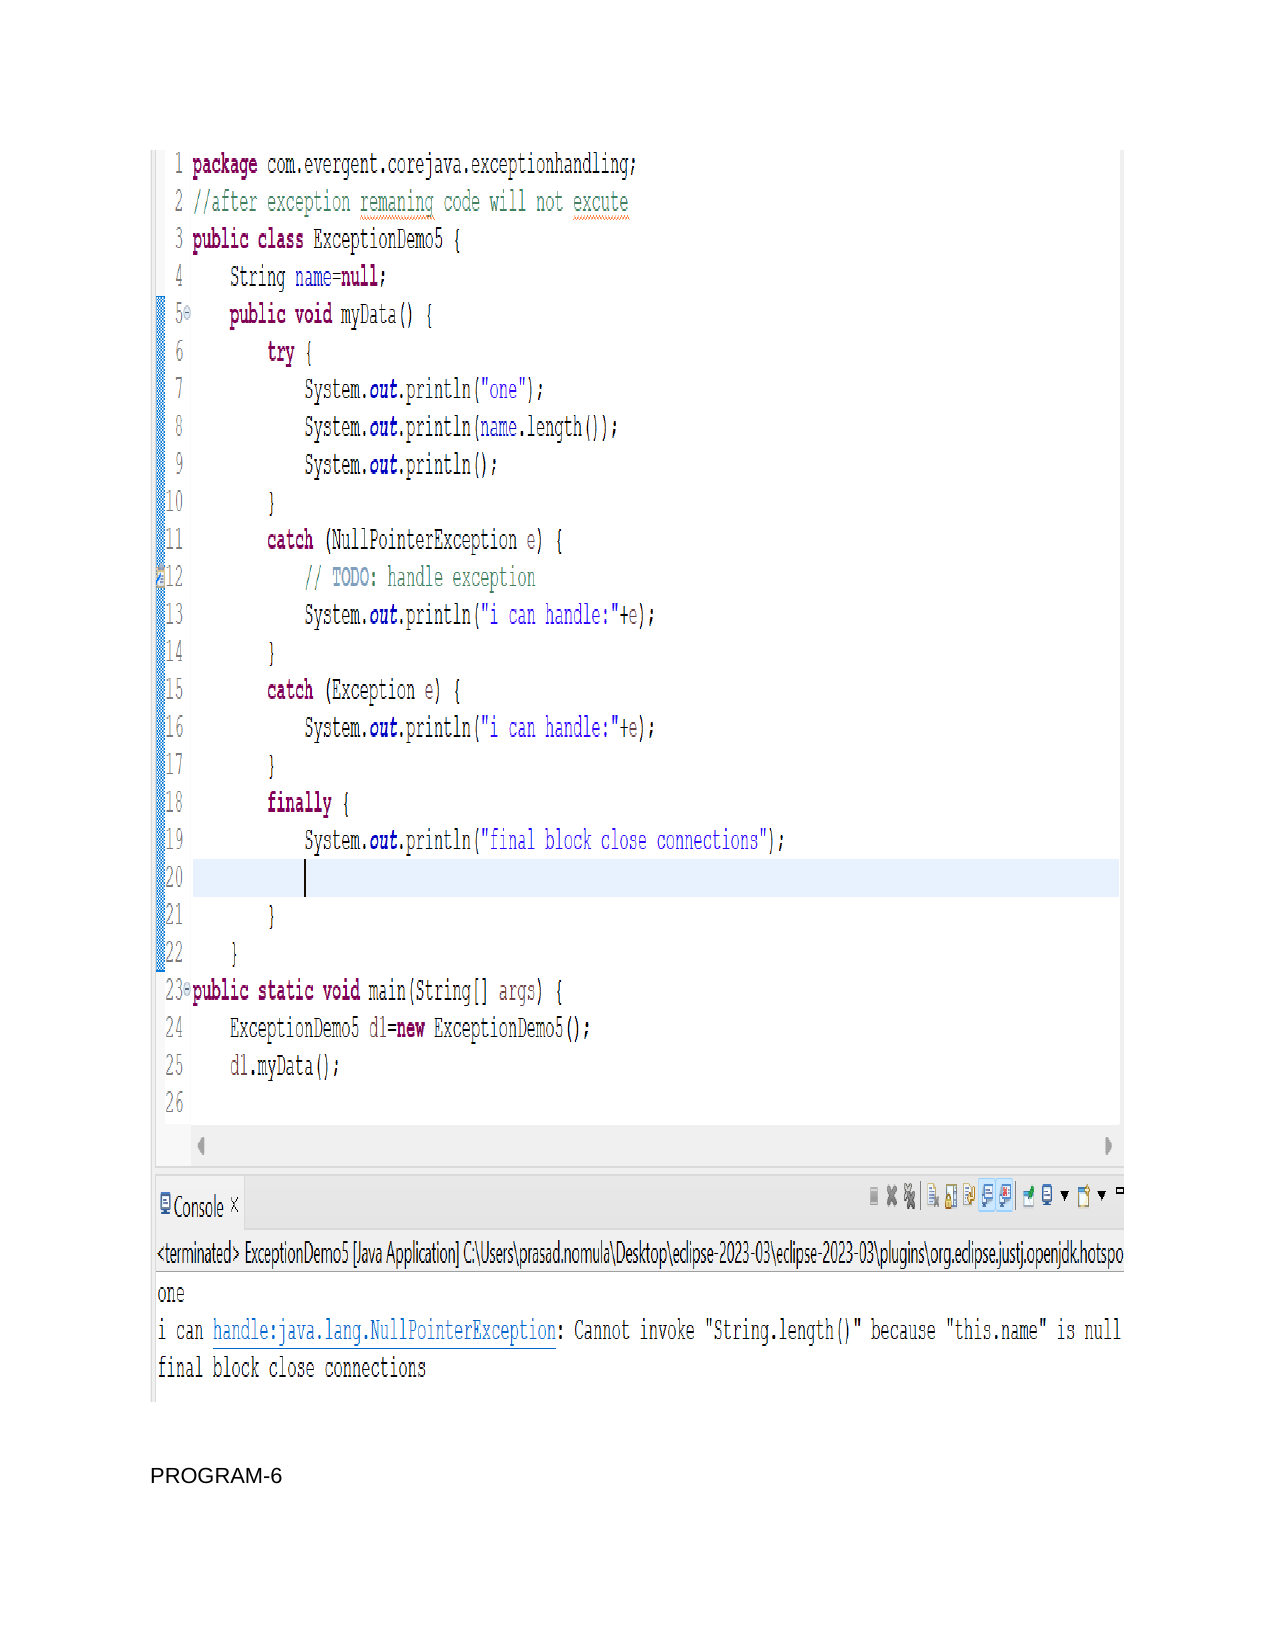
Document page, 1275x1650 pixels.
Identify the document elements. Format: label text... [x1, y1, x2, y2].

list PROGRAM-6 [150, 1463, 1125, 1488]
picture [150, 150, 1124, 1402]
